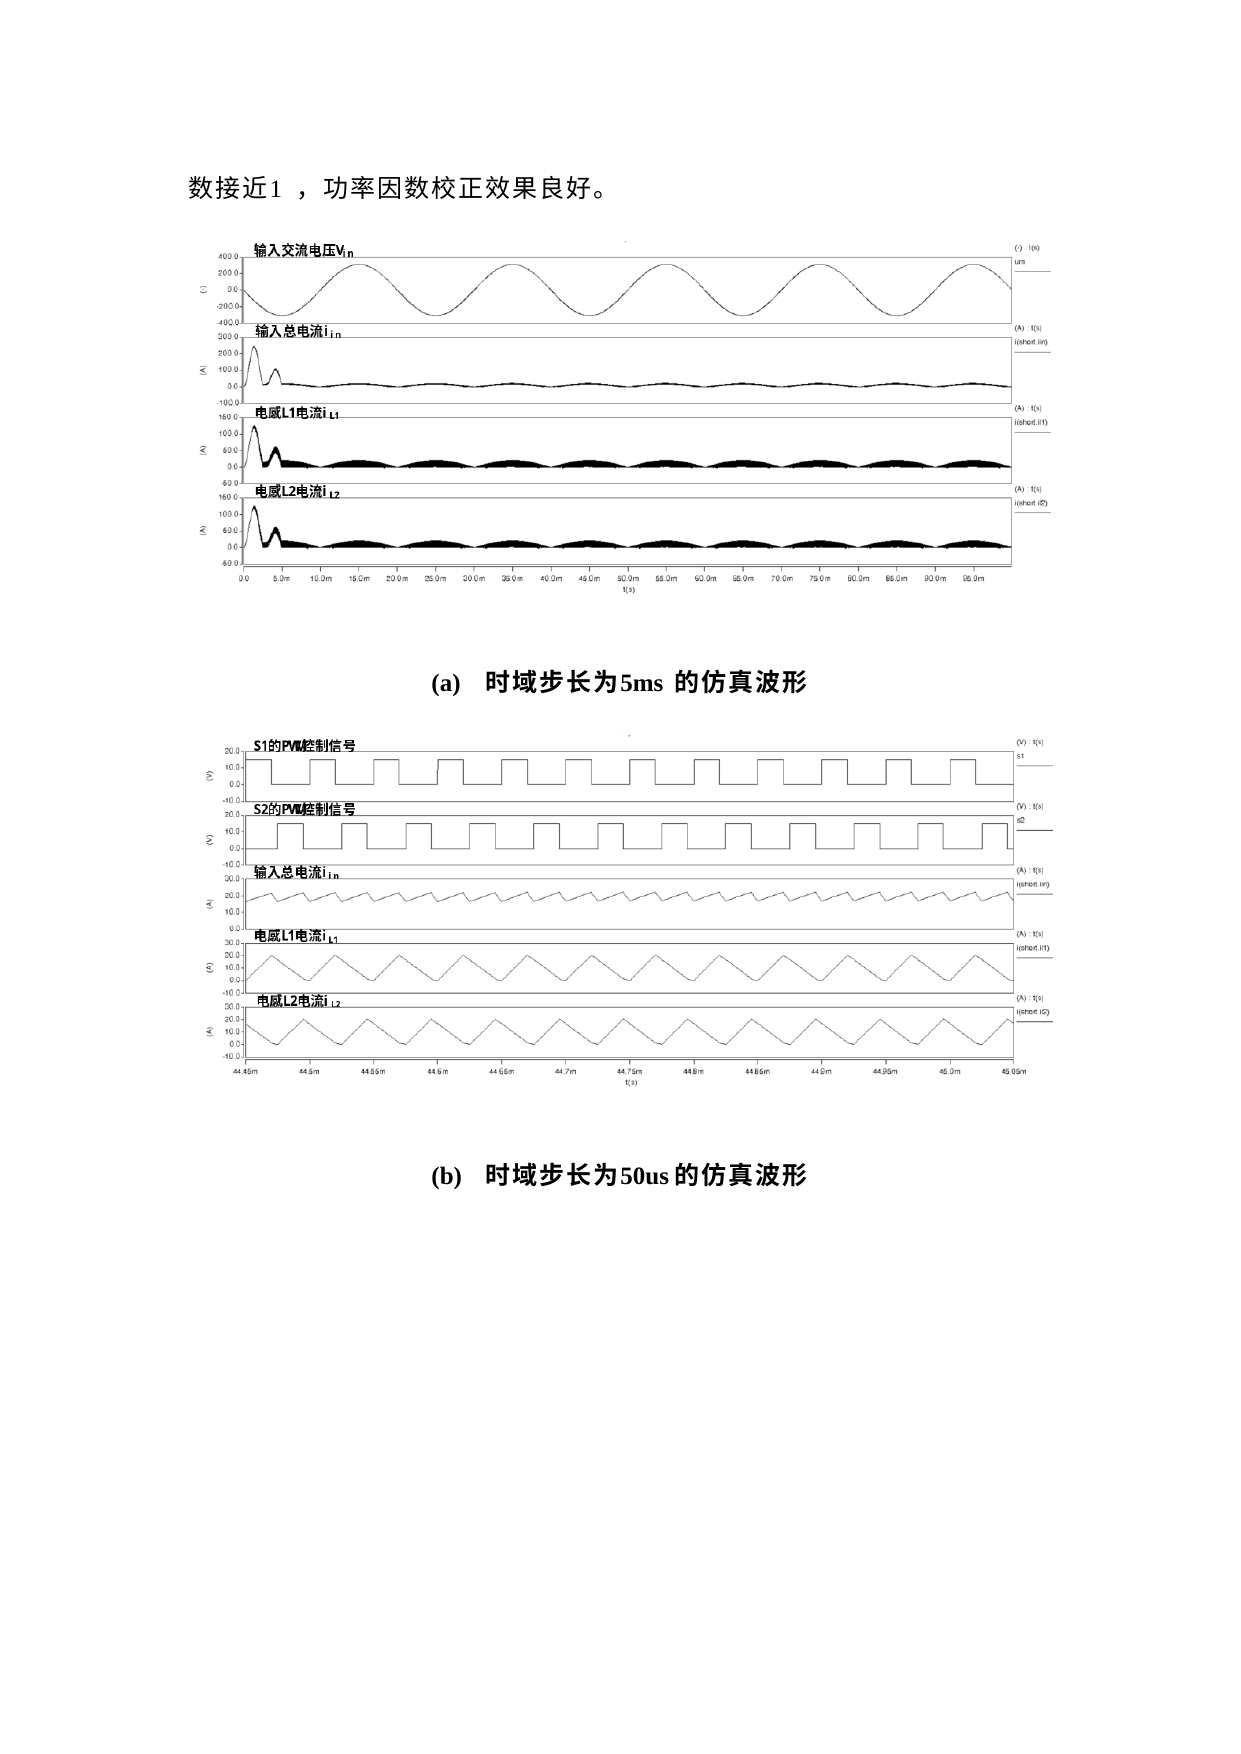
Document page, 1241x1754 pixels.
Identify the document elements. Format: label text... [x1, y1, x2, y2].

text (b) 时域步长为50us的仿真波形 [188, 1138, 1052, 1209]
text (a) 时域步长为5ms的仿真波形 [188, 645, 1052, 716]
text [188, 151, 1052, 222]
